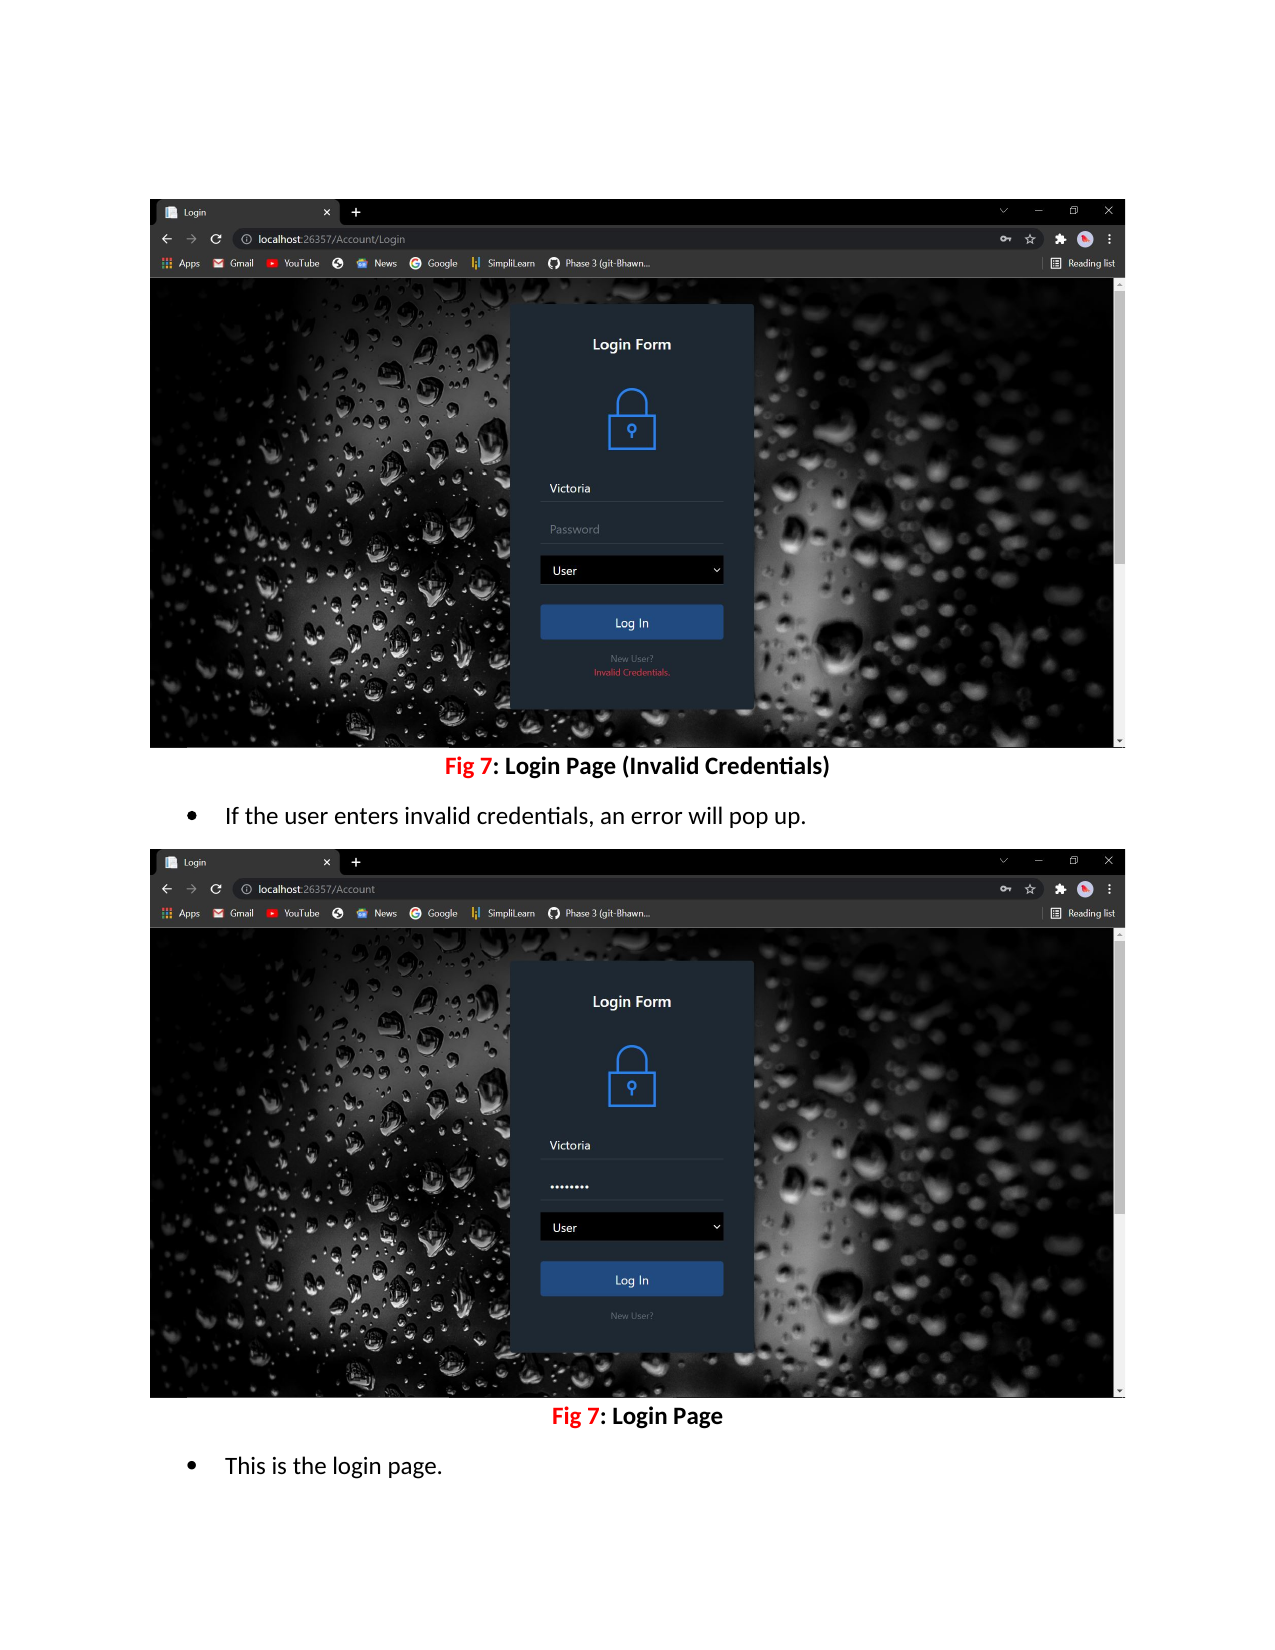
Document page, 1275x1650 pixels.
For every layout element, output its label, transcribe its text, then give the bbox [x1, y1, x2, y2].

picture [150, 849, 1125, 1398]
list If the user enters invalid credentials, an error will pop up. [187, 800, 1125, 831]
list This is the login page. [187, 1450, 1125, 1481]
text Fig 7: Login Page (Invalid Credentials) [150, 748, 1125, 781]
text Fig 7: Login Page [150, 1398, 1125, 1431]
picture [150, 199, 1125, 748]
